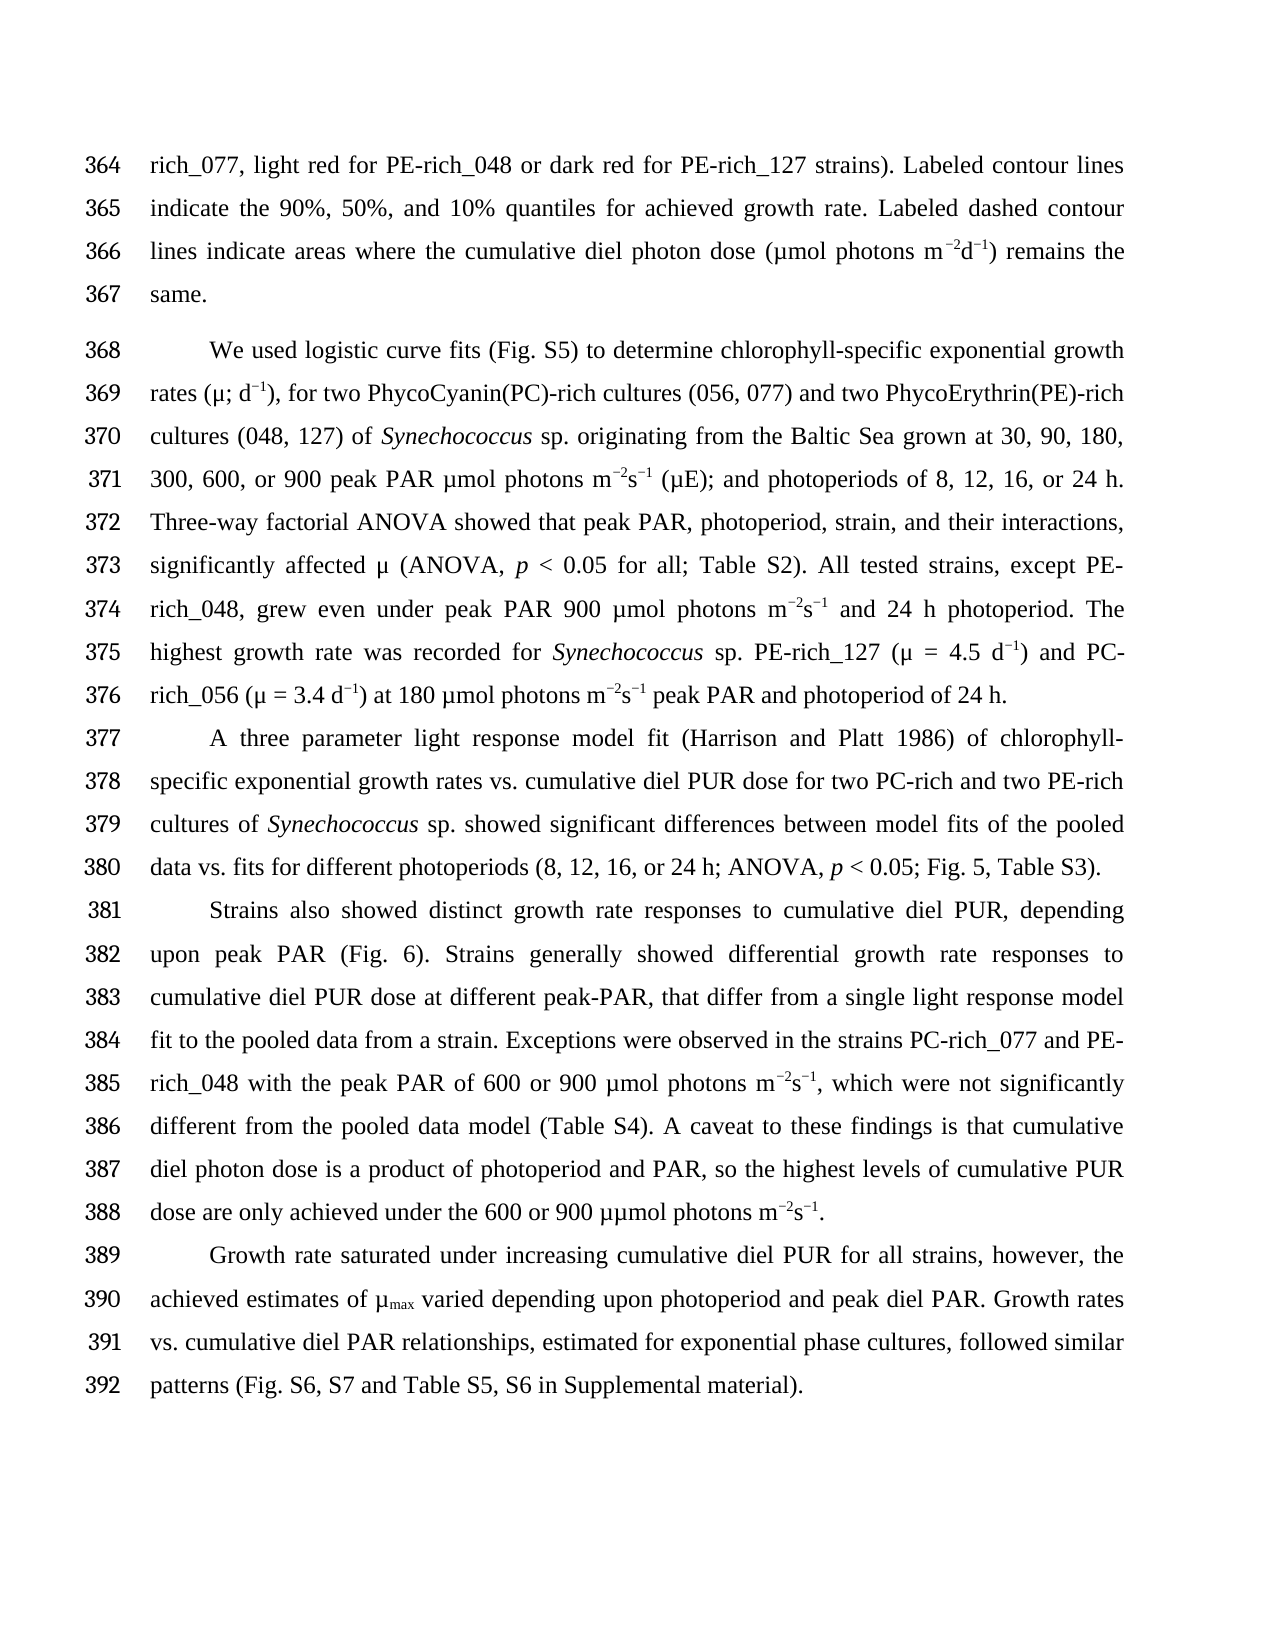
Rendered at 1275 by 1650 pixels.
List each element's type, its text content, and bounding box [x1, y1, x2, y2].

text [150, 150, 1125, 308]
text We used logistic curve fits (Fig. S5) to determine chlorophyll-specific exponential growth rates (μ; d−1), for two PhycoCyanin(PC)-rich cultures (056, 077) and two PhycoErythrin(PE)-rich cultures (048, 127) of Synechococcus sp. originating from the Baltic Sea grown at 30, 90, 180, 300, 600, or 900 peak PAR µmol photons m−2s−1 (µE); and photoperiods of 8, 12, 16, or 24 h. Three-way factorial ANOVA showed that peak PAR, photoperiod, strain, and their interactions, significantly affected μ (ANOVA, p < 0.05 for all; Table S2). All tested strains, except PE-rich_048, grew even under peak PAR 900 µmol photons m−2s−1 and 24 h photoperiod. The highest growth rate was recorded for Synechococcus sp. PE-rich_127 (μ = 4.5 d−1) and PC-rich_056 (μ = 3.4 d−1) at 180 µmol photons m−2s−1 peak PAR and photoperiod of 24 h. [150, 335, 1125, 709]
text Growth rate saturated under increasing cumulative diel PUR for all strains, however, the achieved estimates of µmax varied depending upon photoperiod and peak diel PAR. Growth rates vs. cumulative diel PAR relationships, estimated for exponential phase cultures, followed similar patterns (Fig. S6, S7 and Table S5, S6 in Supplemental material). [150, 1241, 1125, 1399]
text A three parameter light response model fit (Harrison and Platt 1986) of chlorophyll-specific exponential growth rates vs. cumulative diel PUR dose for two PC-rich and two PE-rich cultures of Synechococcus sp. showed significant differences between model fits of the pooled data vs. fits for different photoperiods (8, 12, 16, or 24 h; ANOVA, p < 0.05; Fig. 5, Table S3). [150, 723, 1125, 881]
text Strains also showed distinct growth rate responses to cumulative diel PUR, depending upon peak PAR (Fig. 6). Strains generally showed differential growth rate responses to cumulative diel PUR dose at different peak-PAR, that differ from a single light response model fit to the pooled data from a strain. Exceptions were observed in the strains PC-rich_077 and PE-rich_048 with the peak PAR of 600 or 900 µmol photons m−2s−1, which were not significantly different from the pooled data model (Table S4). A caveat to these findings is that cumulative diel photon dose is a product of photoperiod and PAR, so the highest levels of cumulative PUR dose are only achieved under the 600 or 900 µµmol photons m−2s−1. [150, 896, 1125, 1226]
